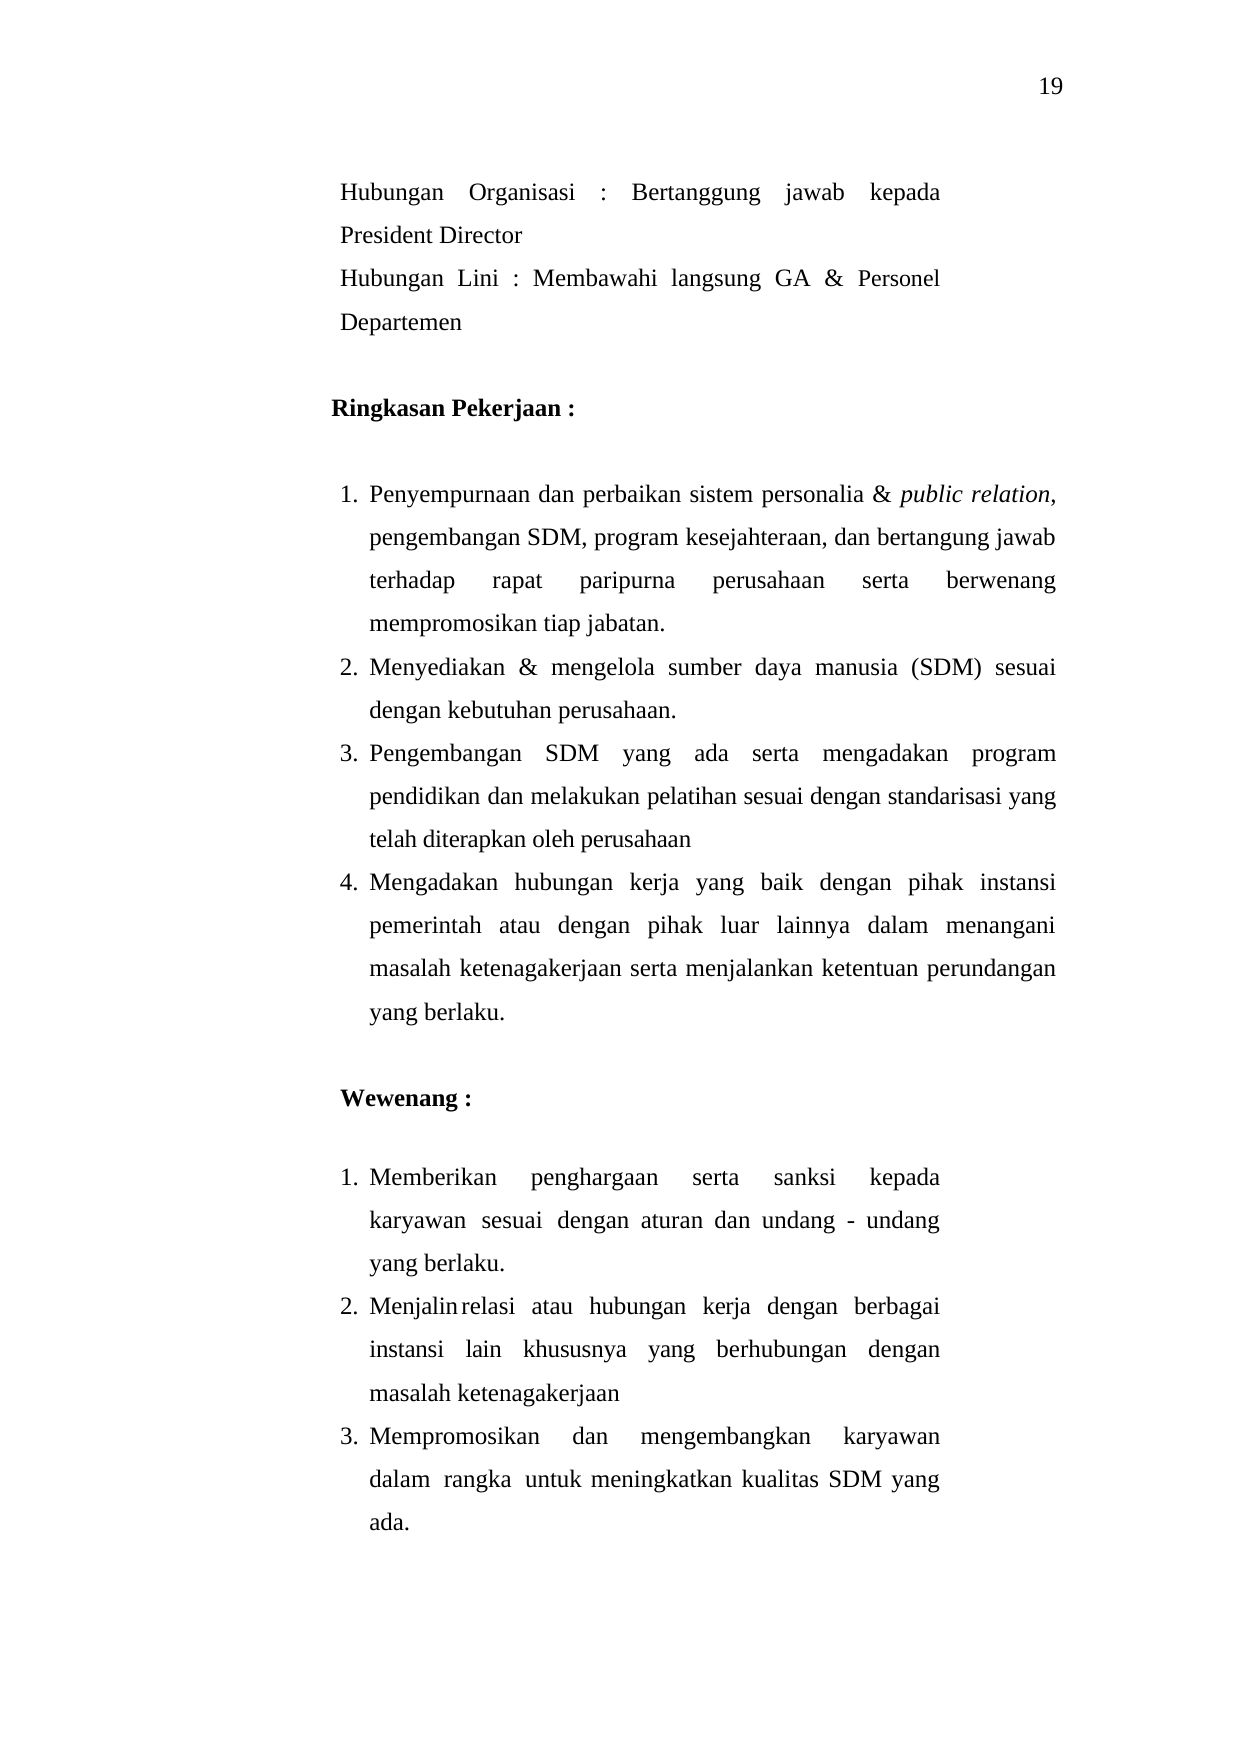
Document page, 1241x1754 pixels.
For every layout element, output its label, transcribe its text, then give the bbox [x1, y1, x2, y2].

list Menyediakan & mengelola sumber daya manusia (SDM) sesuai dengan kebutuhan perusahaan. [339, 652, 1056, 723]
list Pengembangan SDM yang ada serta mengadakan program pendidikan dan melakukan pelatihan sesuai dengan standarisasi yang telah diterapkan oleh perusahaan [339, 738, 1056, 853]
text Hubungan Lini : Membawahi langsung GA & Personel Departemen [340, 263, 940, 335]
list Mempromosikan dan mengembangkan karyawan dalam rangka untuk meningkatkan kualitas SDM yang ada. [340, 1421, 940, 1536]
list Memberikan penghargaan serta sanksi kepada karyawan sesuai dengan aturan dan undang - undang yang berlaku. [340, 1162, 940, 1277]
list Mengadakan hubungan kerja yang baik dengan pihak instansi pemerintah atau dengan pihak luar lainnya dalam menangani masalah ketenagakerjaan serta menjalankan ketentuan perundangan yang berlaku. [339, 867, 1056, 1025]
text Wewenang : [340, 1083, 940, 1112]
text Hubungan Organisasi : Bertanggung jawab kepada President Director [340, 177, 940, 249]
list Penyempurnaan dan perbaikan sistem personalia & public relation, pengembangan SDM, program kesejahteraan, dan bertangung jawab terhadap rapat paripurna perusahaan serta berwenang mempromosikan tiap jabatan. [339, 479, 1056, 637]
list Menjalin relasi atau hubungan kerja dengan berbagai instansi lain khususnya yang berhubungan dengan masalah ketenagakerjaan [340, 1291, 940, 1406]
text Ringkasan Pekerjaan : [325, 393, 940, 422]
